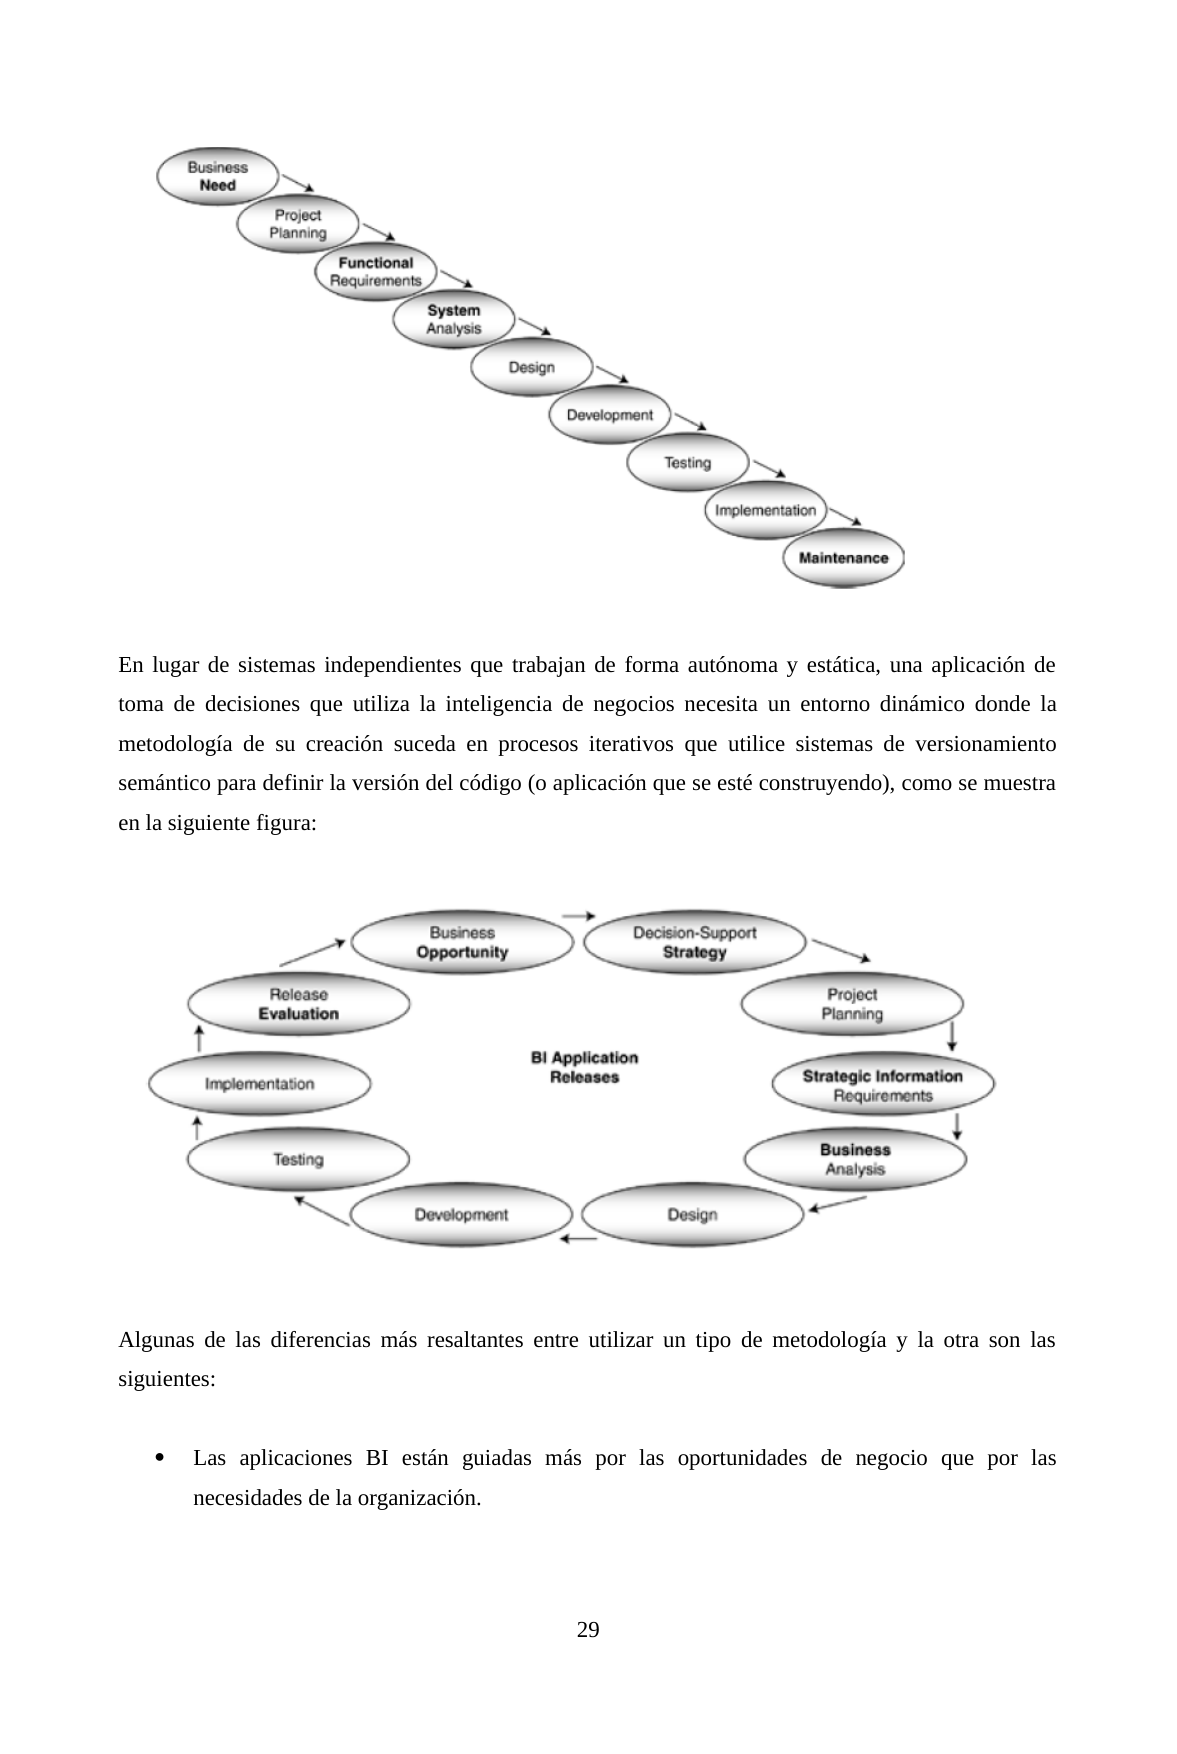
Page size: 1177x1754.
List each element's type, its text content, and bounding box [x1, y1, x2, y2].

text Algunas de las diferencias más resaltantes entre utilizar un tipo de metodología y la otra son las siguientes: [118, 1326, 1058, 1392]
list Las aplicaciones BI están guiadas más por las oportunidades de negocio que por las necesidades de la organización. [156, 1444, 1058, 1510]
text En lugar de sistemas independientes que trabajan de forma autónoma y estática, una aplicación de toma de decisiones que utiliza la inteligencia de negocios necesita un entorno dinámico donde la metodología de su creación suceda en procesos iterativos que utilice sistemas de versionamiento semántico para definir la versión del código (o aplicación que se esté construyendo), como se muestra en la siguiente figura: [118, 651, 1058, 835]
